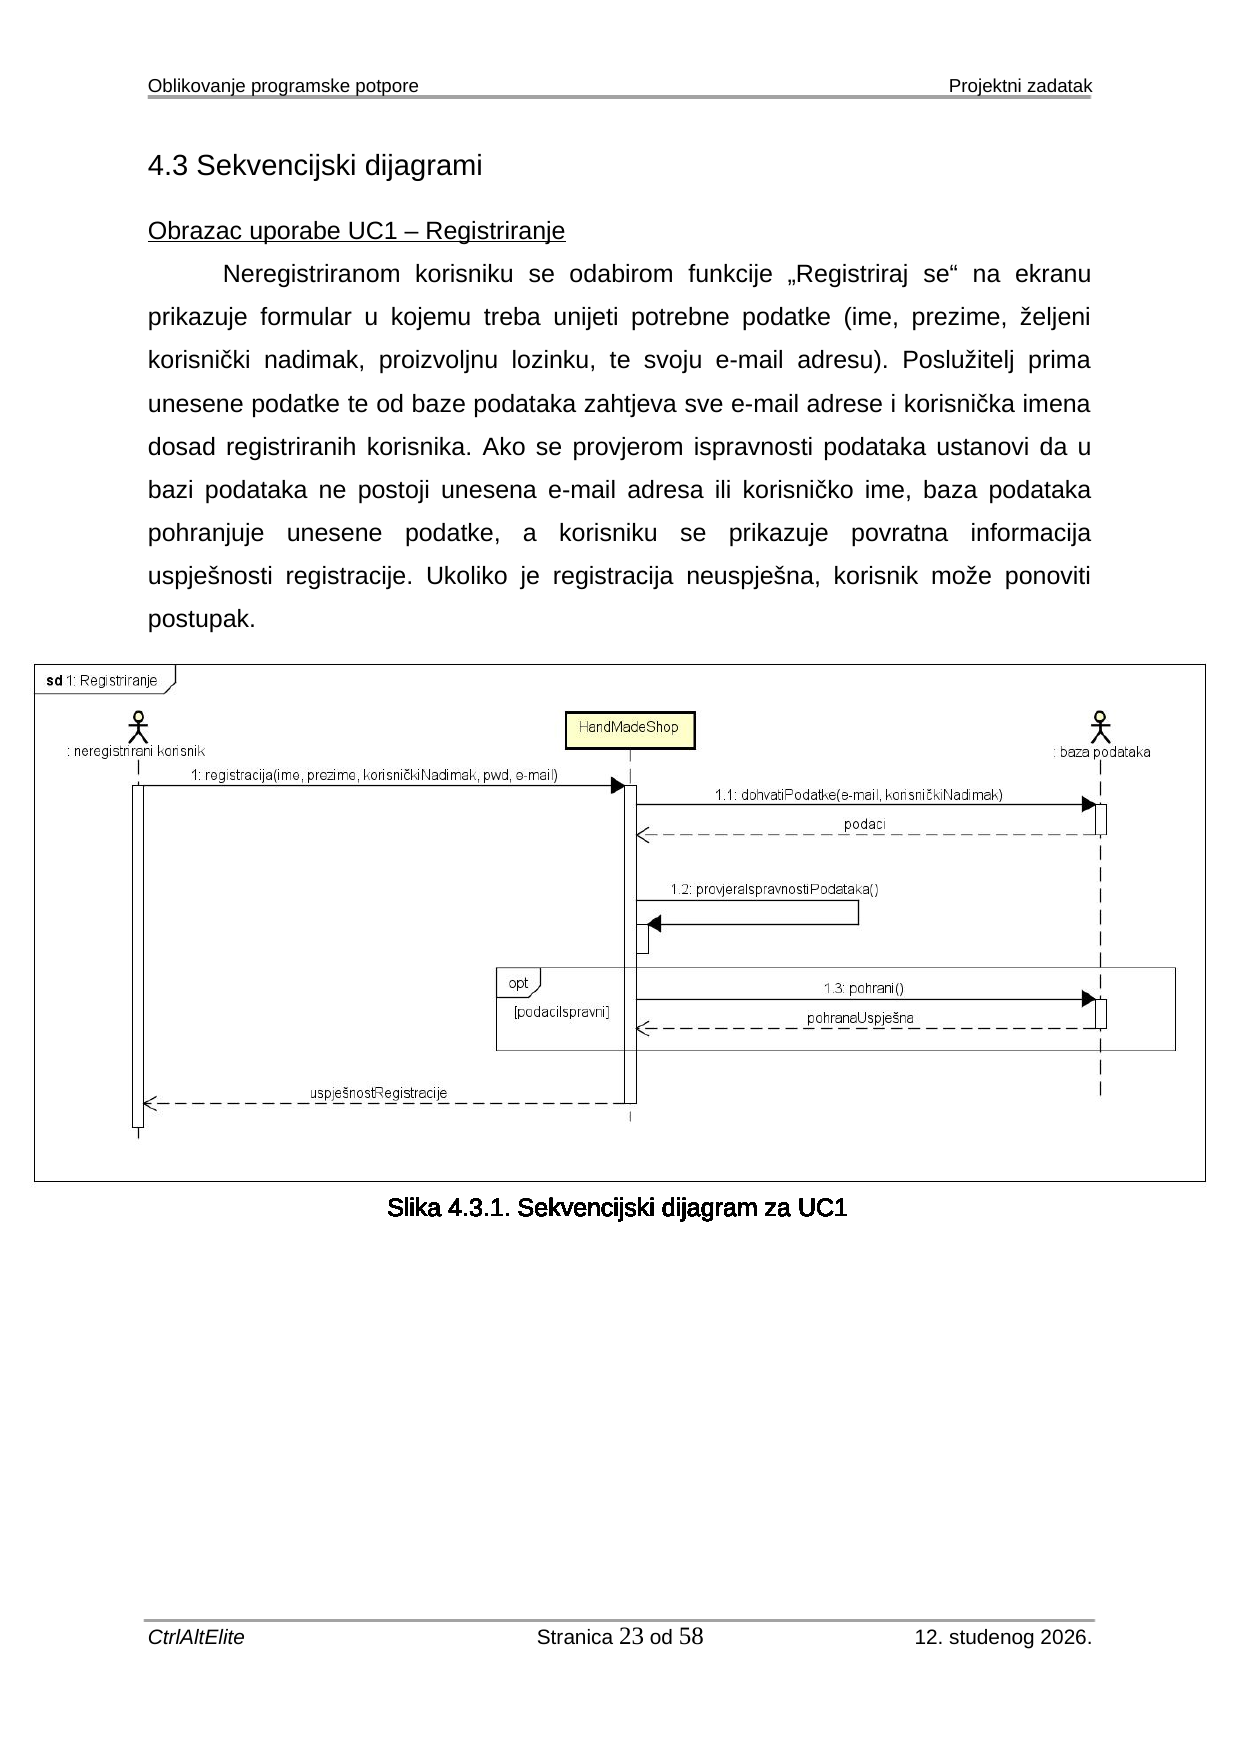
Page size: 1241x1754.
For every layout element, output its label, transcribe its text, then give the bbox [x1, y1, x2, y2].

subtitle 4.3 Sekvencijski dijagrami [148, 148, 1093, 181]
text Neregistriranom korisniku se odabirom funkcije „Registriraj se“ na ekranu prikazuje formular u kojemu treba unijeti potrebne podatke (ime, prezime, željeni korisnički nadimak, proizvoljnu lozinku, te svoju e-mail adresu). Poslužitelj prima unesene podatke te od baze podataka zahtjeva sve e-mail adrese i korisnička imena dosad registriranih korisnika. Ako se provjerom ispravnosti podataka ustanovi da u bazi podataka ne postoji unesena e-mail adresa ili korisničko ime, baza podataka pohranjuje unesene podatke, a korisniku se prikazuje povratna informacija uspješnosti registracije. Ukoliko je registracija neuspješna, korisnik može ponoviti postupak. [148, 259, 1093, 633]
picture [22, 652, 1217, 1192]
text Obrazac uporabe UC1 – Registriranje [148, 216, 1093, 245]
picture [147, 95, 1092, 99]
